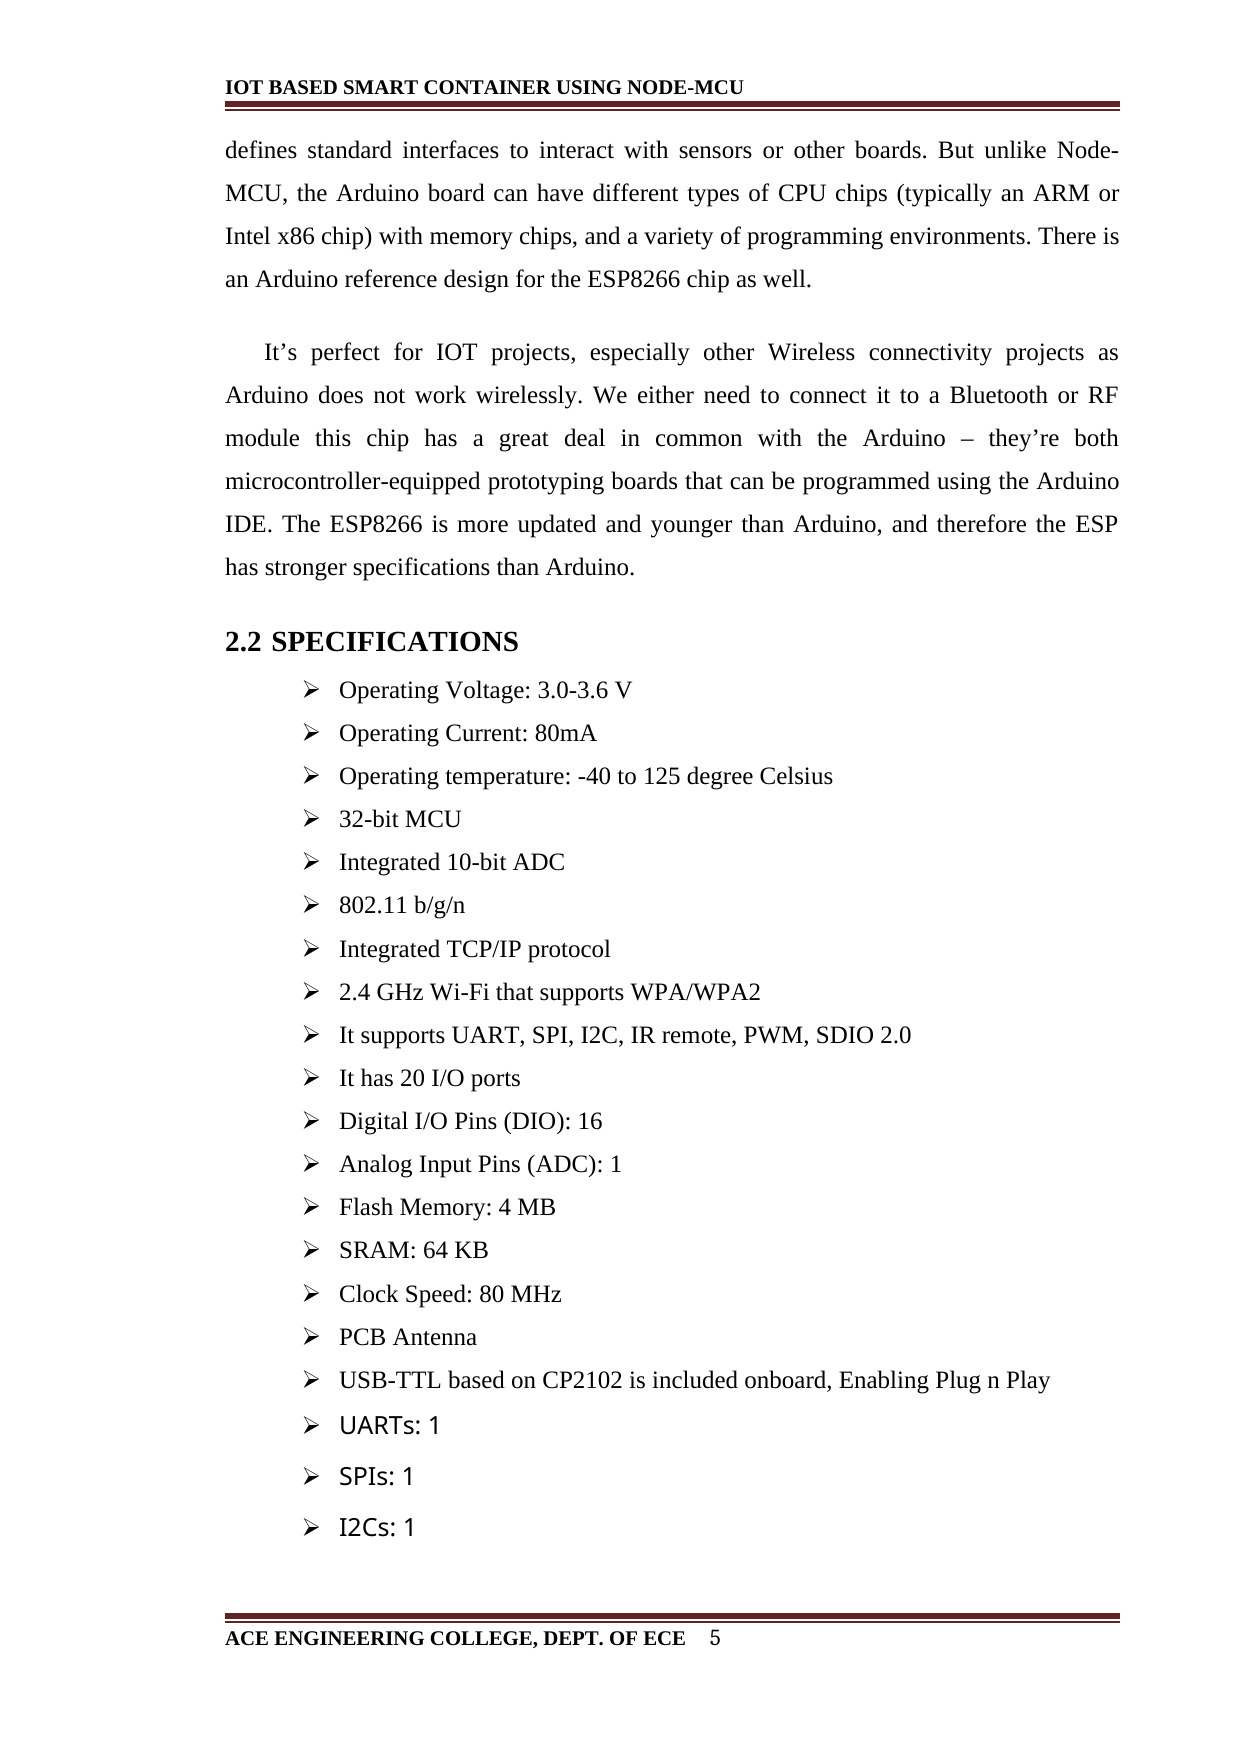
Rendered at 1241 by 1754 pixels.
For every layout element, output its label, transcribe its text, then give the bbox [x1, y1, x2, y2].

text It’s perfect for IOT projects, especially other Wireless connectivity projects as Arduino does not work wirelessly. We either need to connect it to a Bluetooth or RF module this chip has a great deal in common with the Arduino – they’re both microcontroller-equipped prototyping boards that can be programmed using the Arduino IDE. The ESP8266 is more updated and younger than Arduino, and therefore the ESP has stronger specifications than Arduino. [225, 337, 1120, 581]
list SPECIFICATIONS [225, 624, 1120, 658]
list 802.11 b/g/n [301, 891, 1120, 919]
list UARTs: 1 [301, 1408, 1120, 1442]
list SPIs: 1 [301, 1459, 1120, 1493]
list It supports UART, SPI, I2C, IR remote, PWM, SDIO 2.0 [301, 1020, 1120, 1049]
list Integrated 10-bit ADC [301, 847, 1120, 876]
list 32-bit MCU [301, 804, 1120, 833]
list I2Cs: 1 [301, 1510, 1120, 1544]
list SRAM: 64 KB [301, 1236, 1120, 1264]
list Operating Current: 80mA [301, 718, 1120, 747]
list 2.4 GHz Wi-Fi that supports WPA/WPA2 [301, 977, 1120, 1006]
list Operating temperature: -40 to 125 degree Celsius [301, 761, 1120, 790]
list Operating Voltage: 3.0-3.6 V [301, 675, 1120, 704]
list It has 20 I/O ports [301, 1063, 1120, 1092]
list PCB Antenna [301, 1322, 1120, 1351]
list Clock Speed: 80 MHz [301, 1279, 1120, 1307]
list Analog Input Pins (ADC): 1 [301, 1149, 1120, 1178]
list Digital I/O Pins (DIO): 16 [301, 1106, 1120, 1135]
list USB-TTL based on CP2102 is included onboard, Enabling Plug n Play [301, 1365, 1120, 1394]
list Integrated TCP/IP protocol [301, 934, 1120, 962]
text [225, 135, 1120, 293]
list Flash Memory: 4 MB [301, 1192, 1120, 1221]
